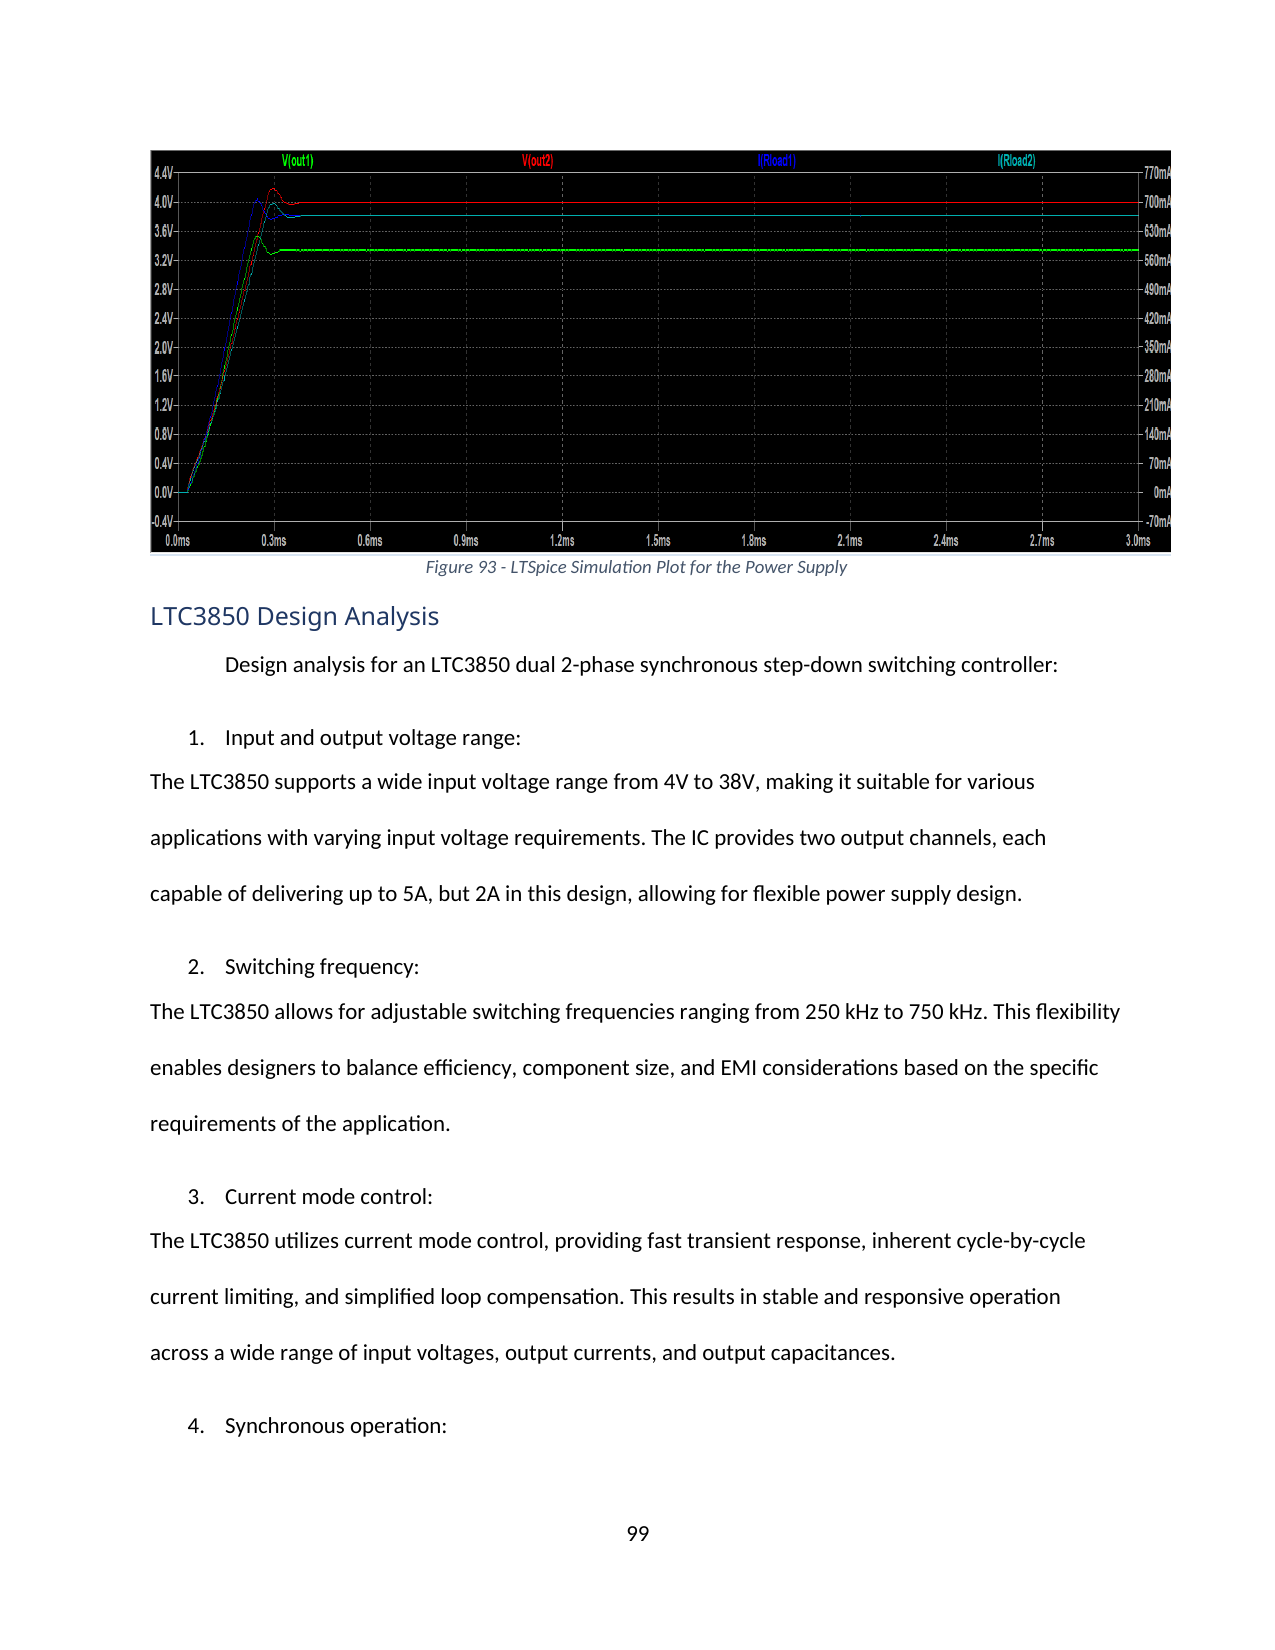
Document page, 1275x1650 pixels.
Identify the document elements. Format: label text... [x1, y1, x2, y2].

subtitle LTC3850 Design Analysis [150, 599, 1125, 633]
list Current mode control: [187, 1182, 1125, 1210]
text The LTC3850 utilizes current mode control, providing fast transient response, inherent cycle-by-cycle current limiting, and simplified loop compensation. This results in stable and responsive operation across a wide range of input voltages, output currents, and output capacitances. [150, 1226, 1125, 1367]
text The LTC3850 supports a wide input voltage range from 4V to 38V, making it suitable for various applications with varying input voltage requirements. The IC provides two output channels, each capable of delivering up to 5A, but 2A in this design, allowing for flexible power supply design. [150, 767, 1125, 908]
list Switching frequency: [187, 952, 1125, 980]
text The LTC3850 allows for adjustable switching frequencies ranging from 250 kHz to 750 kHz. This flexibility enables designers to balance efficiency, component size, and EMI considerations based on the specific requirements of the application. [150, 997, 1125, 1137]
picture [150, 150, 1171, 556]
list Synchronous operation: [187, 1411, 1125, 1439]
list Input and output voltage range: [187, 723, 1125, 751]
text Design analysis for an LTC3850 dual 2-phase synchronous step-down switching controller: [150, 650, 1125, 678]
text Figure 93 - LTSpice Simulation Plot for the Power Supply [150, 556, 1125, 578]
